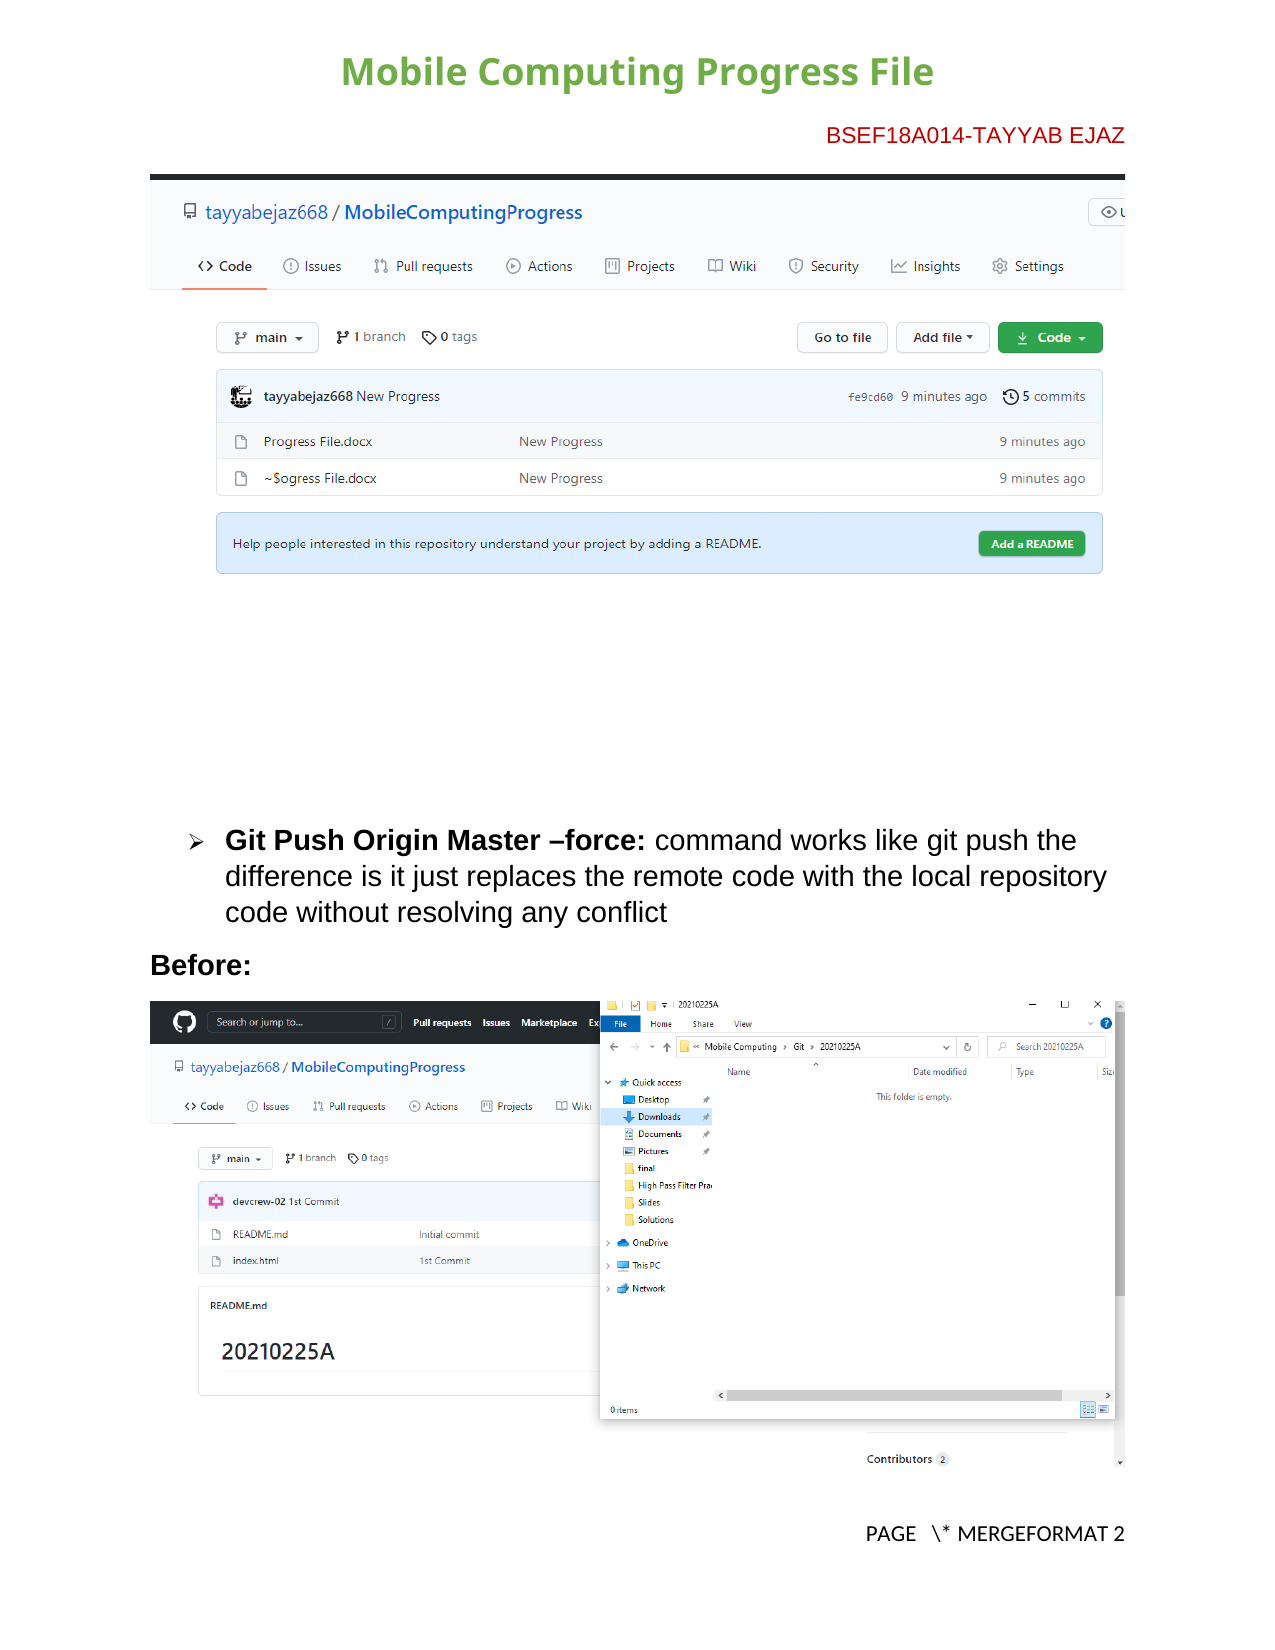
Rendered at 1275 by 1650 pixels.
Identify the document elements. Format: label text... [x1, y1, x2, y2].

picture [150, 174, 1125, 758]
list Git Push Origin Master –force: command works like git push the difference is it just replaces the remote code with the local repository code without resolving any conflict [187, 823, 1125, 929]
picture [150, 1001, 1125, 1467]
text Before: [150, 948, 1125, 982]
